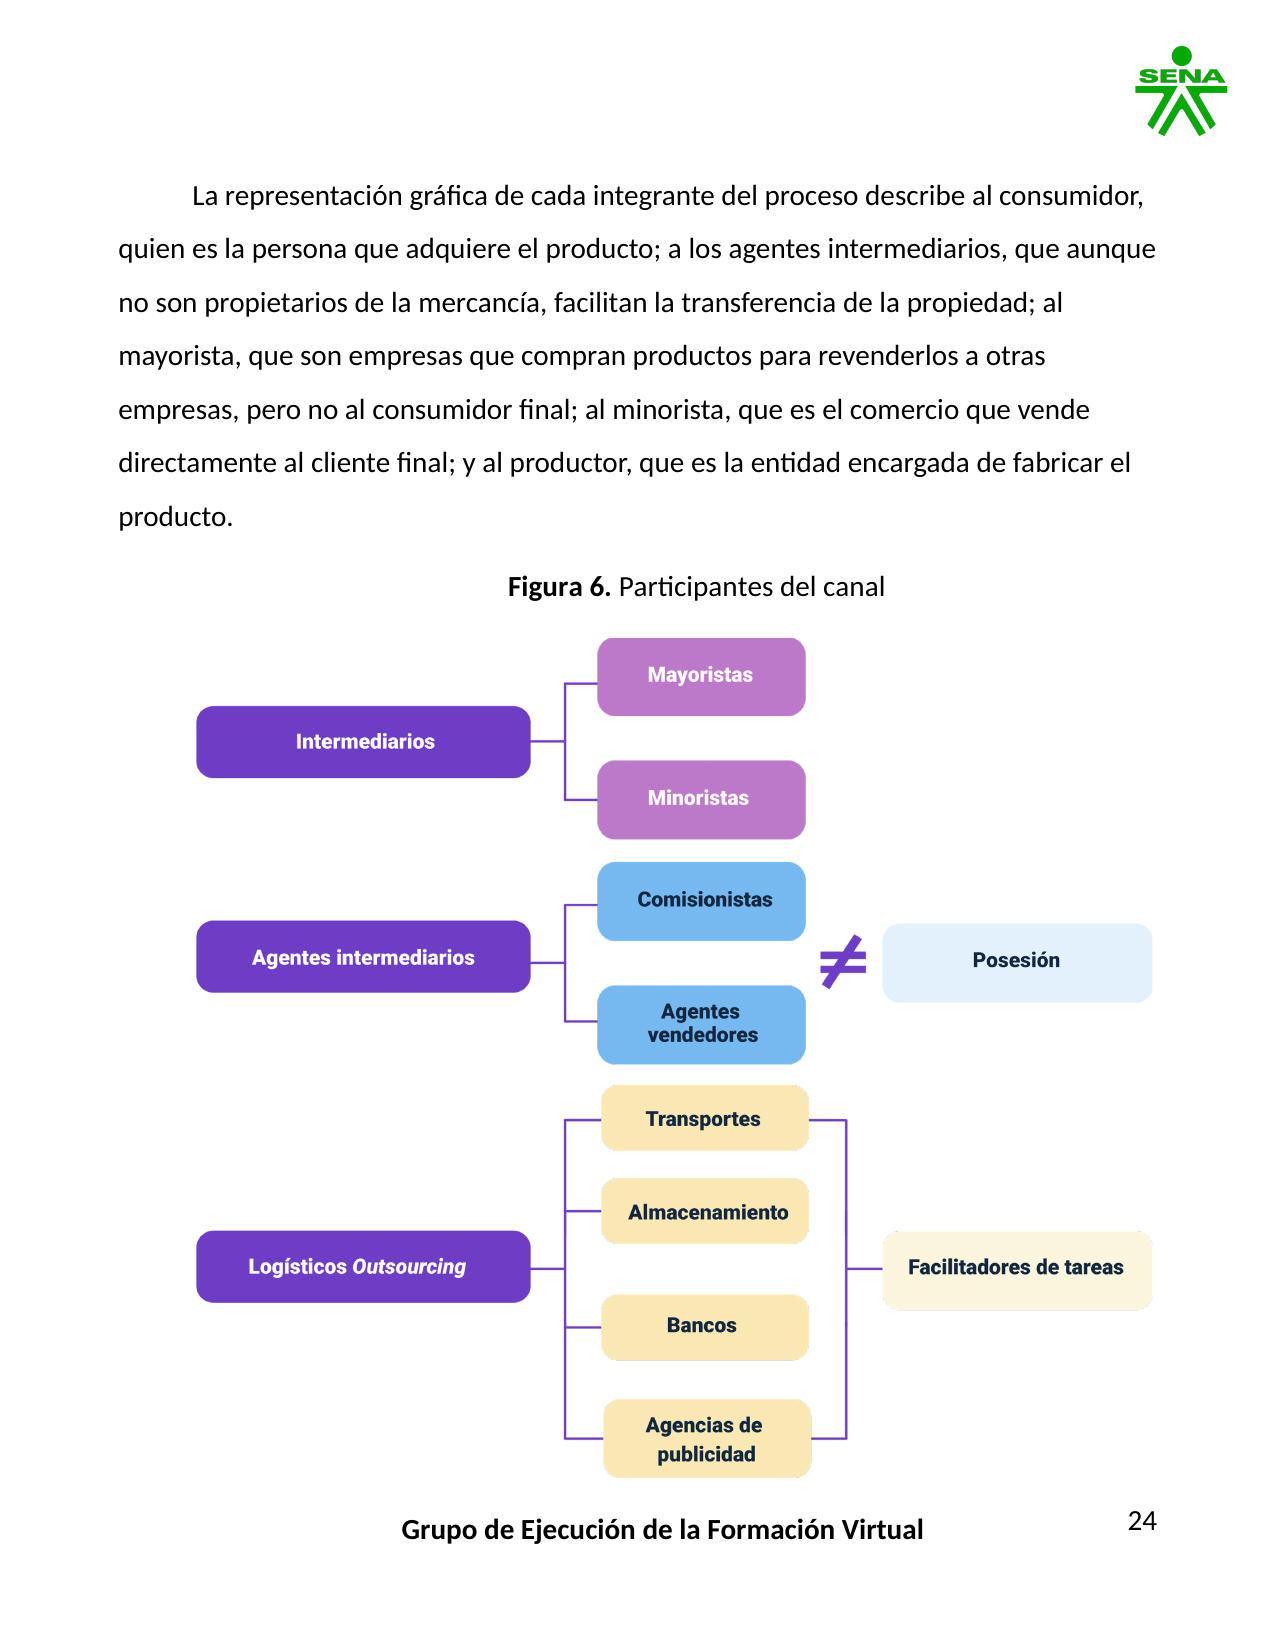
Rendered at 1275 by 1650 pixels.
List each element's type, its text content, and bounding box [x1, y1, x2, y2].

text Figura 6. Participantes del canal [118, 568, 1157, 603]
picture [196, 638, 1153, 1478]
text La representación gráfica de cada integrante del proceso describe al consumidor, quien es la persona que adquiere el producto; a los agentes intermediarios, que aunque no son propietarios de la mercancía, facilitan la transferencia de la propiedad; al mayorista, que son empresas que compran productos para revenderlos a otras empresas, pero no al consumidor final; al minorista, que es el comercio que vende directamente al cliente final; y al productor, que es la entidad encargada de fabricar el producto. [118, 177, 1157, 533]
picture [1135, 46, 1228, 136]
